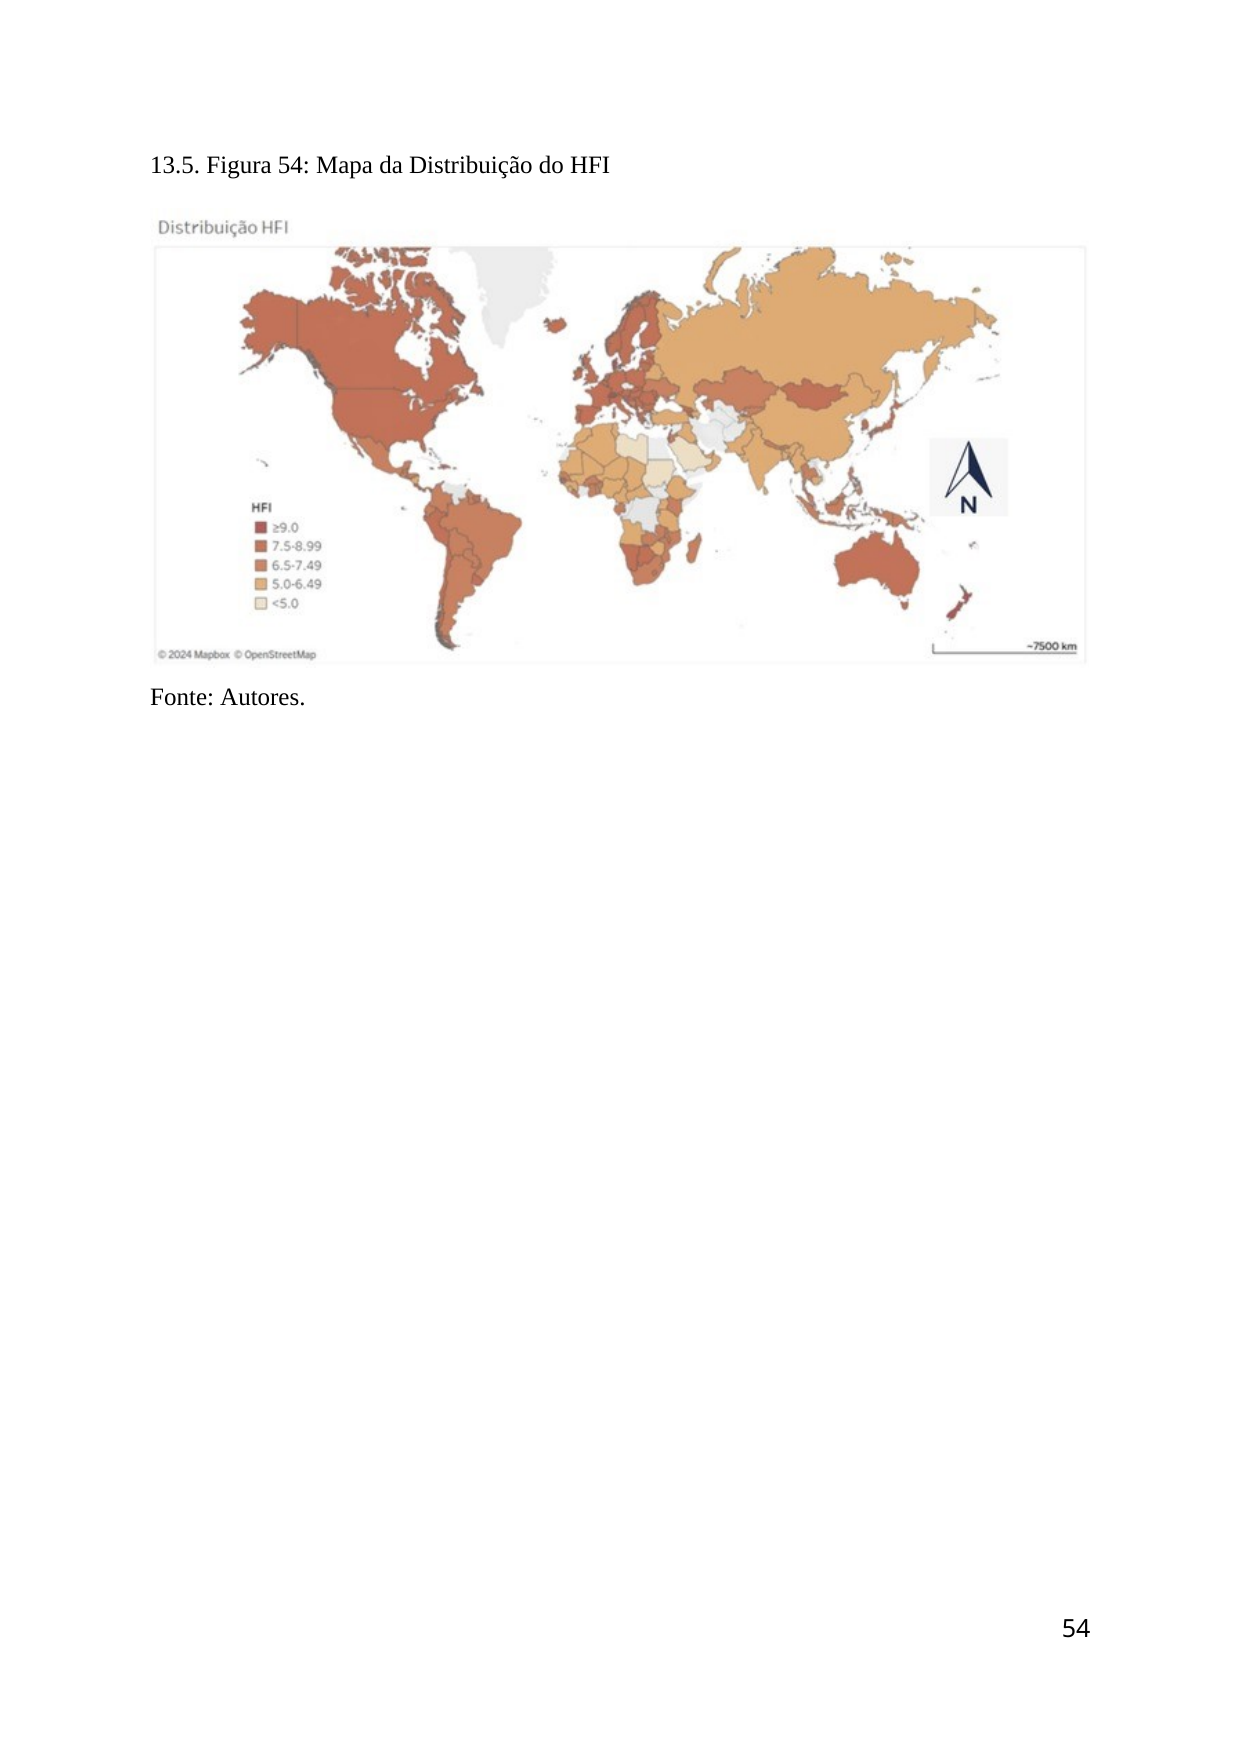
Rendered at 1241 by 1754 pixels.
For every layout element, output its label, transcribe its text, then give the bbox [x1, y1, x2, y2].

text 13.5. Figura 54: Mapa da Distribuição do HFI [150, 150, 1090, 179]
picture [150, 208, 1089, 668]
